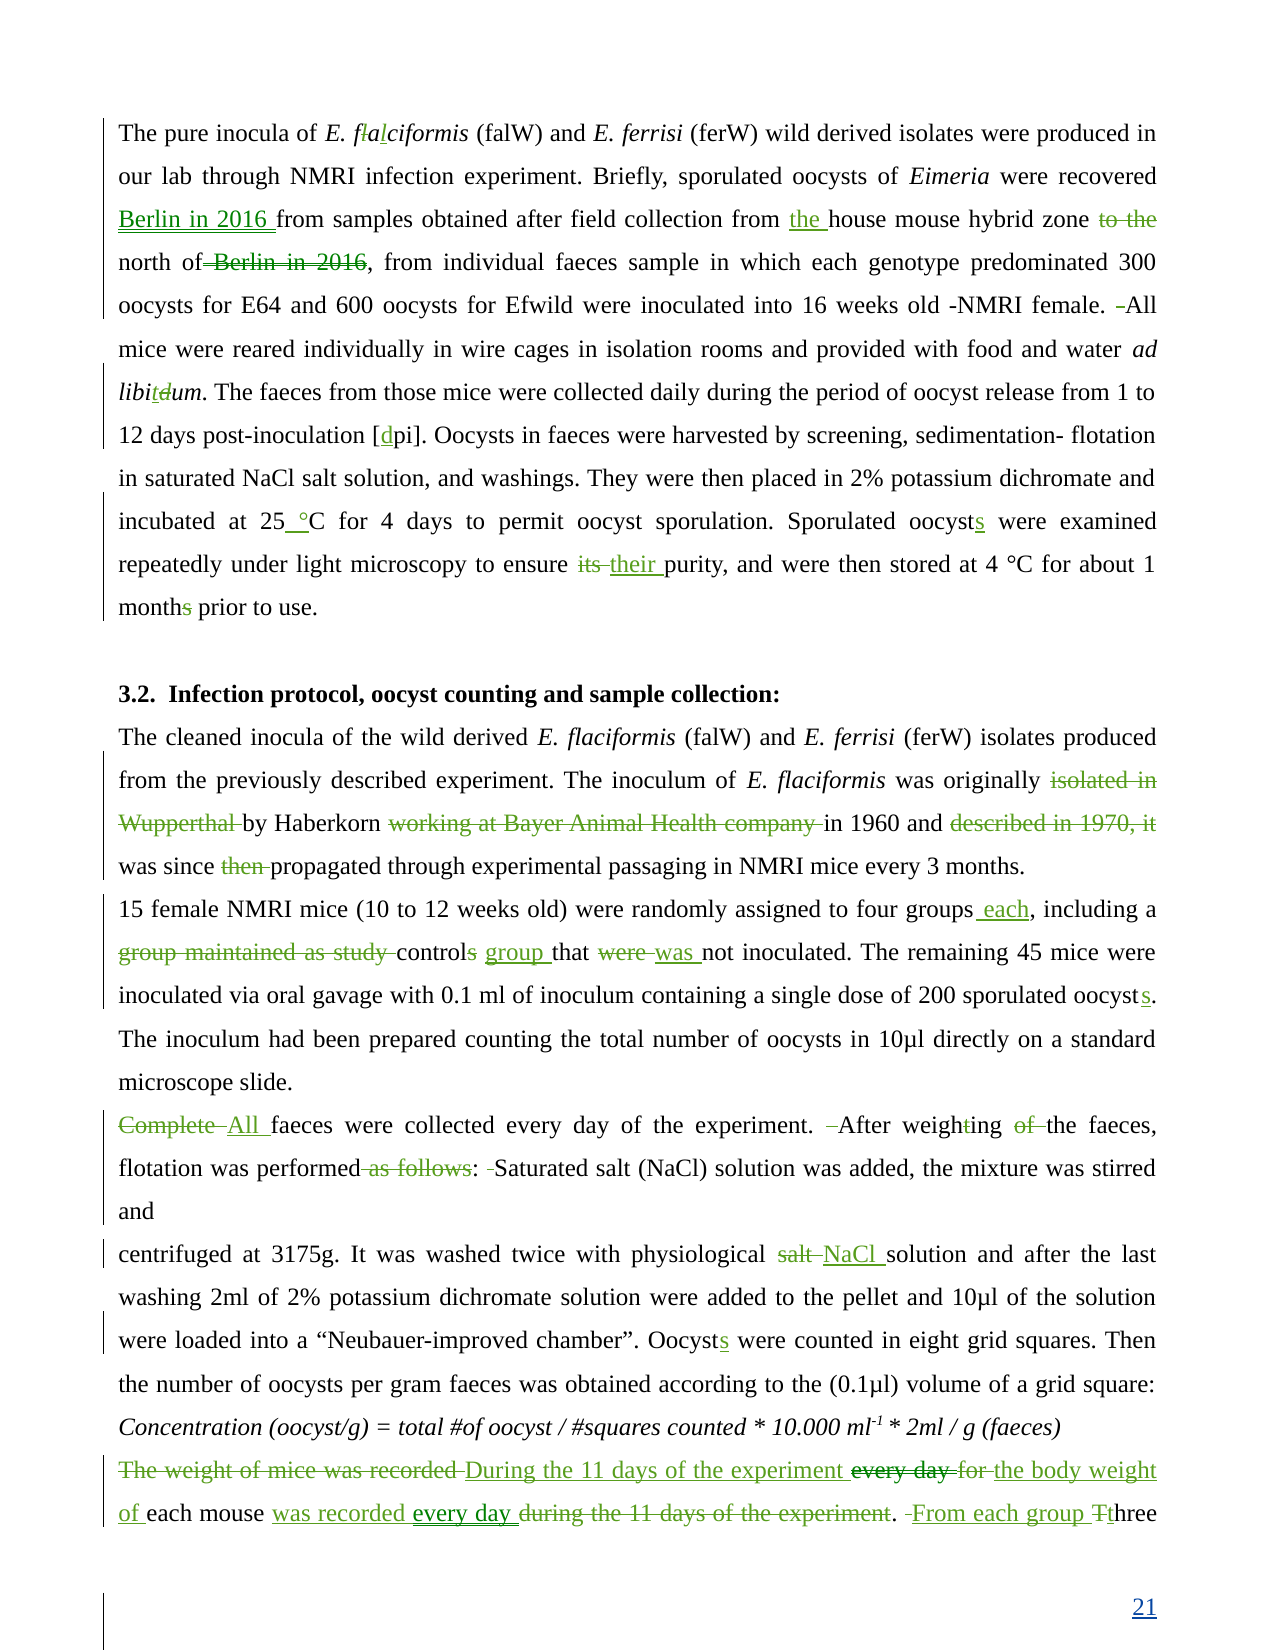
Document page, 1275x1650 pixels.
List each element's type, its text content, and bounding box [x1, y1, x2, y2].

text centrifuged at 3175g. It was washed twice with physiological solution and after the last washing 2ml of 2% potassium dichromate solution were added to the pellet and 10µl of the solution were loaded into a “Neubauer-improved chamber”. Oocyst were counted in eight grid squares. Then the number of oocysts per gram faeces was obtained according to the (0.1µl) volume of a grid square: Concentration (oocyst/g) = total #of oocyst / #squares counted * 10.000 ml-1 * 2ml / g (faeces) [118, 1239, 1157, 1441]
text faeces were collected every day of the experiment. After weighing the faeces, flotation was performed: Saturated salt (NaCl) solution was added, the mixture was stirred and [118, 1110, 1157, 1225]
text 3.2. Infection protocol, oocyst counting and sample collection: [118, 679, 1157, 707]
text 15 female NMRI mice (10 to 12 weeks old) were randomly assigned to four groups, including a control that not inoculated. The remaining 45 mice were inoculated via oral gavage with 0.1 ml of inoculum containing a single dose of 200 sporulated oocyst. The inoculum had been prepared counting the total number of oocysts in 10µl directly on a standard microscope slide. [118, 894, 1157, 1096]
text The cleaned inocula of the wild derived E. flaciformis (falW) and E. ferrisi (ferW) isolates produced from the previously described experiment. The inoculum of E. flaciformis was originally by Haberkorn in 1960 and was since propagated through experimental passaging in NMRI mice every 3 months. [118, 722, 1157, 880]
text The pure inocula of E. faciformis (falW) and E. ferrisi (ferW) wild derived isolates were produced in our lab through NMRI infection experiment. Briefly, sporulated oocysts of Eimeria were recovered from samples obtained after field collection from house mouse hybrid zone north of, from individual faeces sample in which each genotype predominated 300 oocysts for E64 and 600 oocysts for Efwild were inoculated into 16 weeks old -NMRI female. All mice were reared individually in wire cages in isolation rooms and provided with food and water ad libium. The faeces from those mice were collected daily during the period of oocyst release from 1 to 12 days post-inoculation [pi]. Oocysts in faeces were harvested by screening, sedimentation- flotation in saturated NaCl salt solution, and washings. They were then placed in 2% potassium dichromate and incubated at 25C for 4 days to permit oocyst sporulation. Sporulated oocyst were examined repeatedly under light microscopy to ensure purity, and were then stored at 4 °C for about 1 month prior to use. [118, 118, 1157, 621]
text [118, 1455, 1157, 1527]
